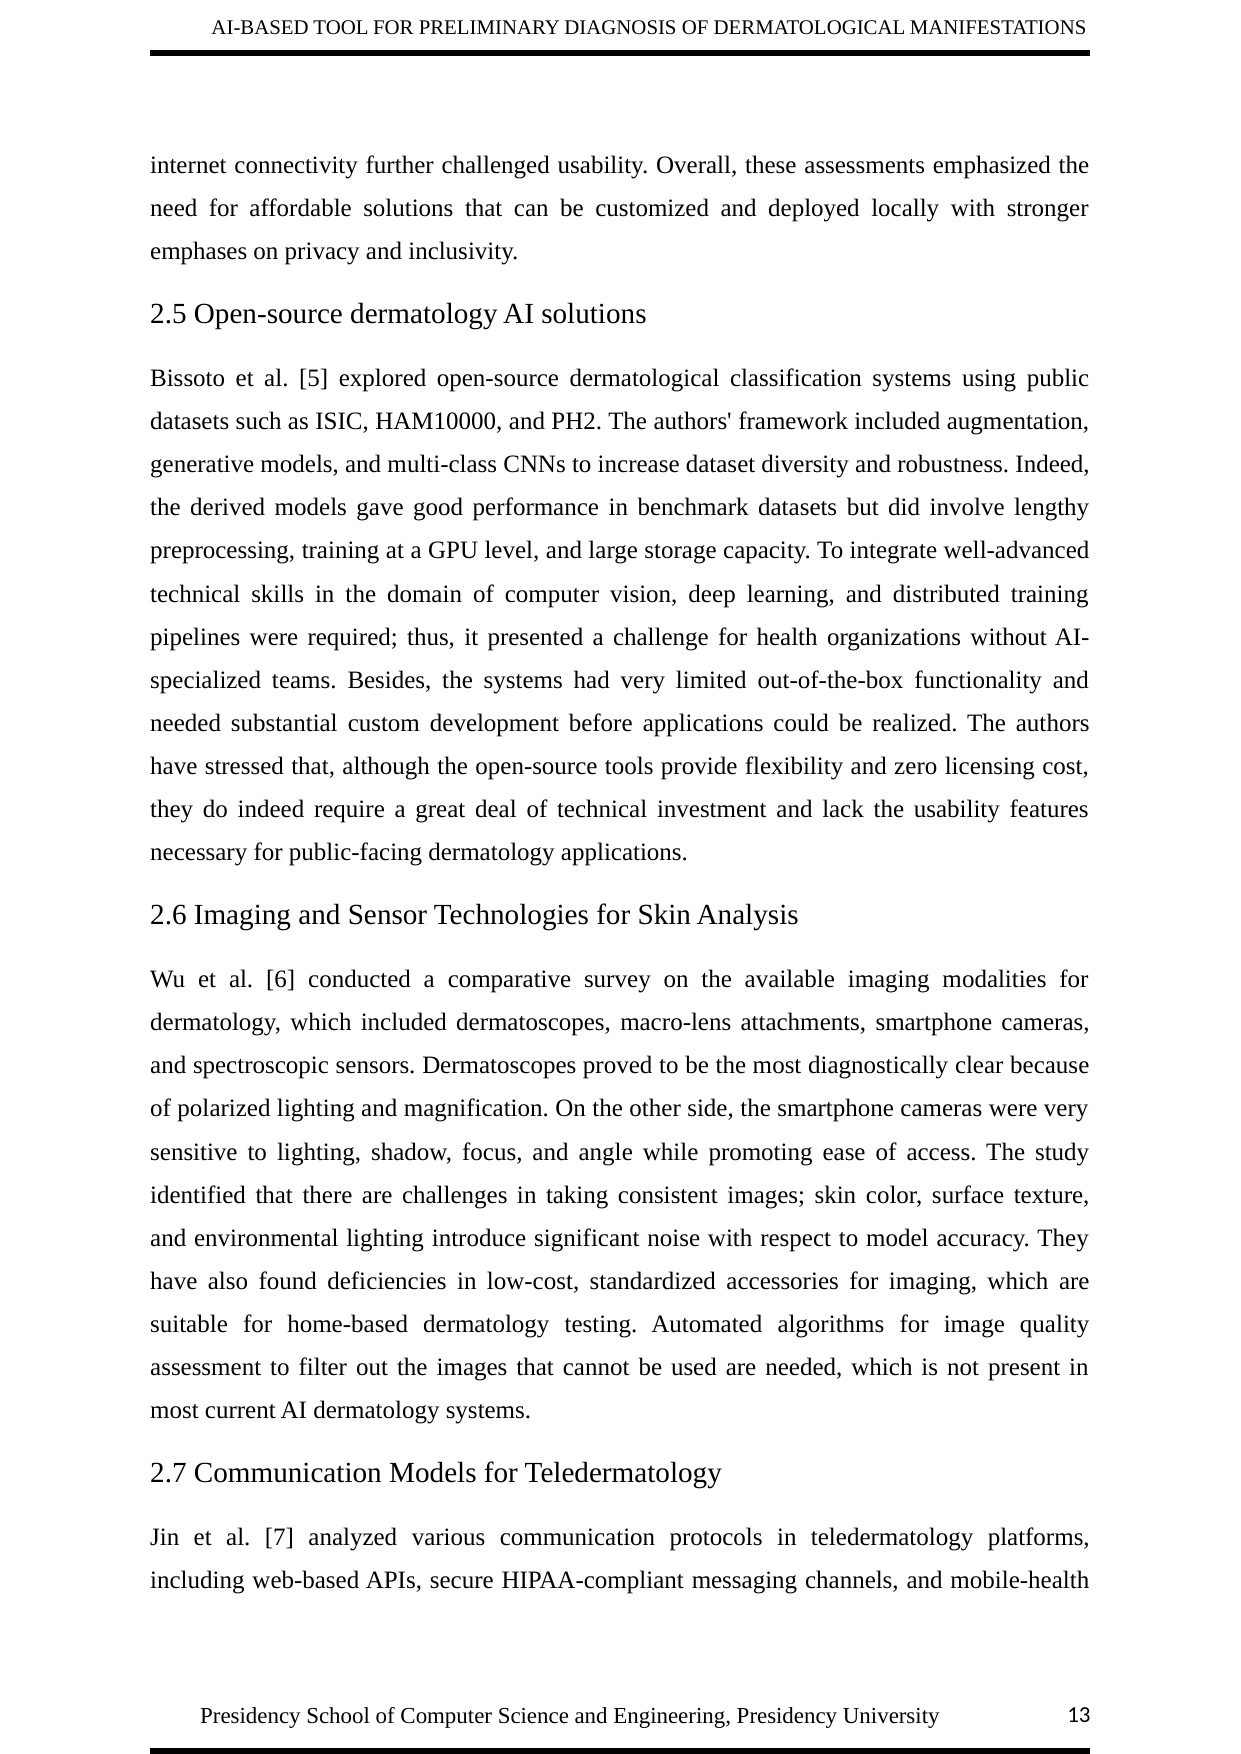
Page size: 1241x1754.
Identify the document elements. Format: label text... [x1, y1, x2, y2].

text 2.7 Communication Models for Teledermatology [150, 1455, 1090, 1489]
text 2.5 Open-source dermatology AI solutions [150, 296, 1090, 329]
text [150, 1522, 1090, 1594]
text 2.6 Imaging and Sensor Technologies for Skin Analysis [150, 897, 1090, 931]
text Bissoto et al. [5] explored open-source dermatological classification systems using public datasets such as ISIC, HAM10000, and PH2. The authors' framework included augmentation, generative models, and multi-class CNNs to increase dataset diversity and robustness. Indeed, the derived models gave good performance in benchmark datasets but did involve lengthy preprocessing, training at a GPU level, and large storage capacity. To integrate well-advanced technical skills in the domain of computer vision, deep learning, and distributed training pipelines were required; thus, it presented a challenge for health organizations without AI-specialized teams. Besides, the systems had very limited out-of-the-box functionality and needed substantial custom development before applications could be realized. The authors have stressed that, although the open-source tools provide flexibility and zero licensing cost, they do indeed require a great deal of technical investment and lack the usability features necessary for public-facing dermatology applications. [150, 363, 1090, 866]
text Wu et al. [6] conducted a comparative survey on the available imaging modalities for dermatology, which included dermatoscopes, macro-lens attachments, smartphone cameras, and spectroscopic sensors. Dermatoscopes proved to be the most diagnostically clear because of polarized lighting and magnification. On the other side, the smartphone cameras were very sensitive to lighting, shadow, focus, and angle while promoting ease of access. The study identified that there are challenges in taking consistent images; skin color, surface texture, and environmental lighting introduce significant noise with respect to model accuracy. They have also found deficiencies in low-cost, standardized accessories for imaging, which are suitable for home-based dermatology testing. Automated algorithms for image quality assessment to filter out the images that cannot be used are needed, which is not present in most current AI dermatology systems. [150, 964, 1090, 1424]
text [150, 150, 1090, 265]
